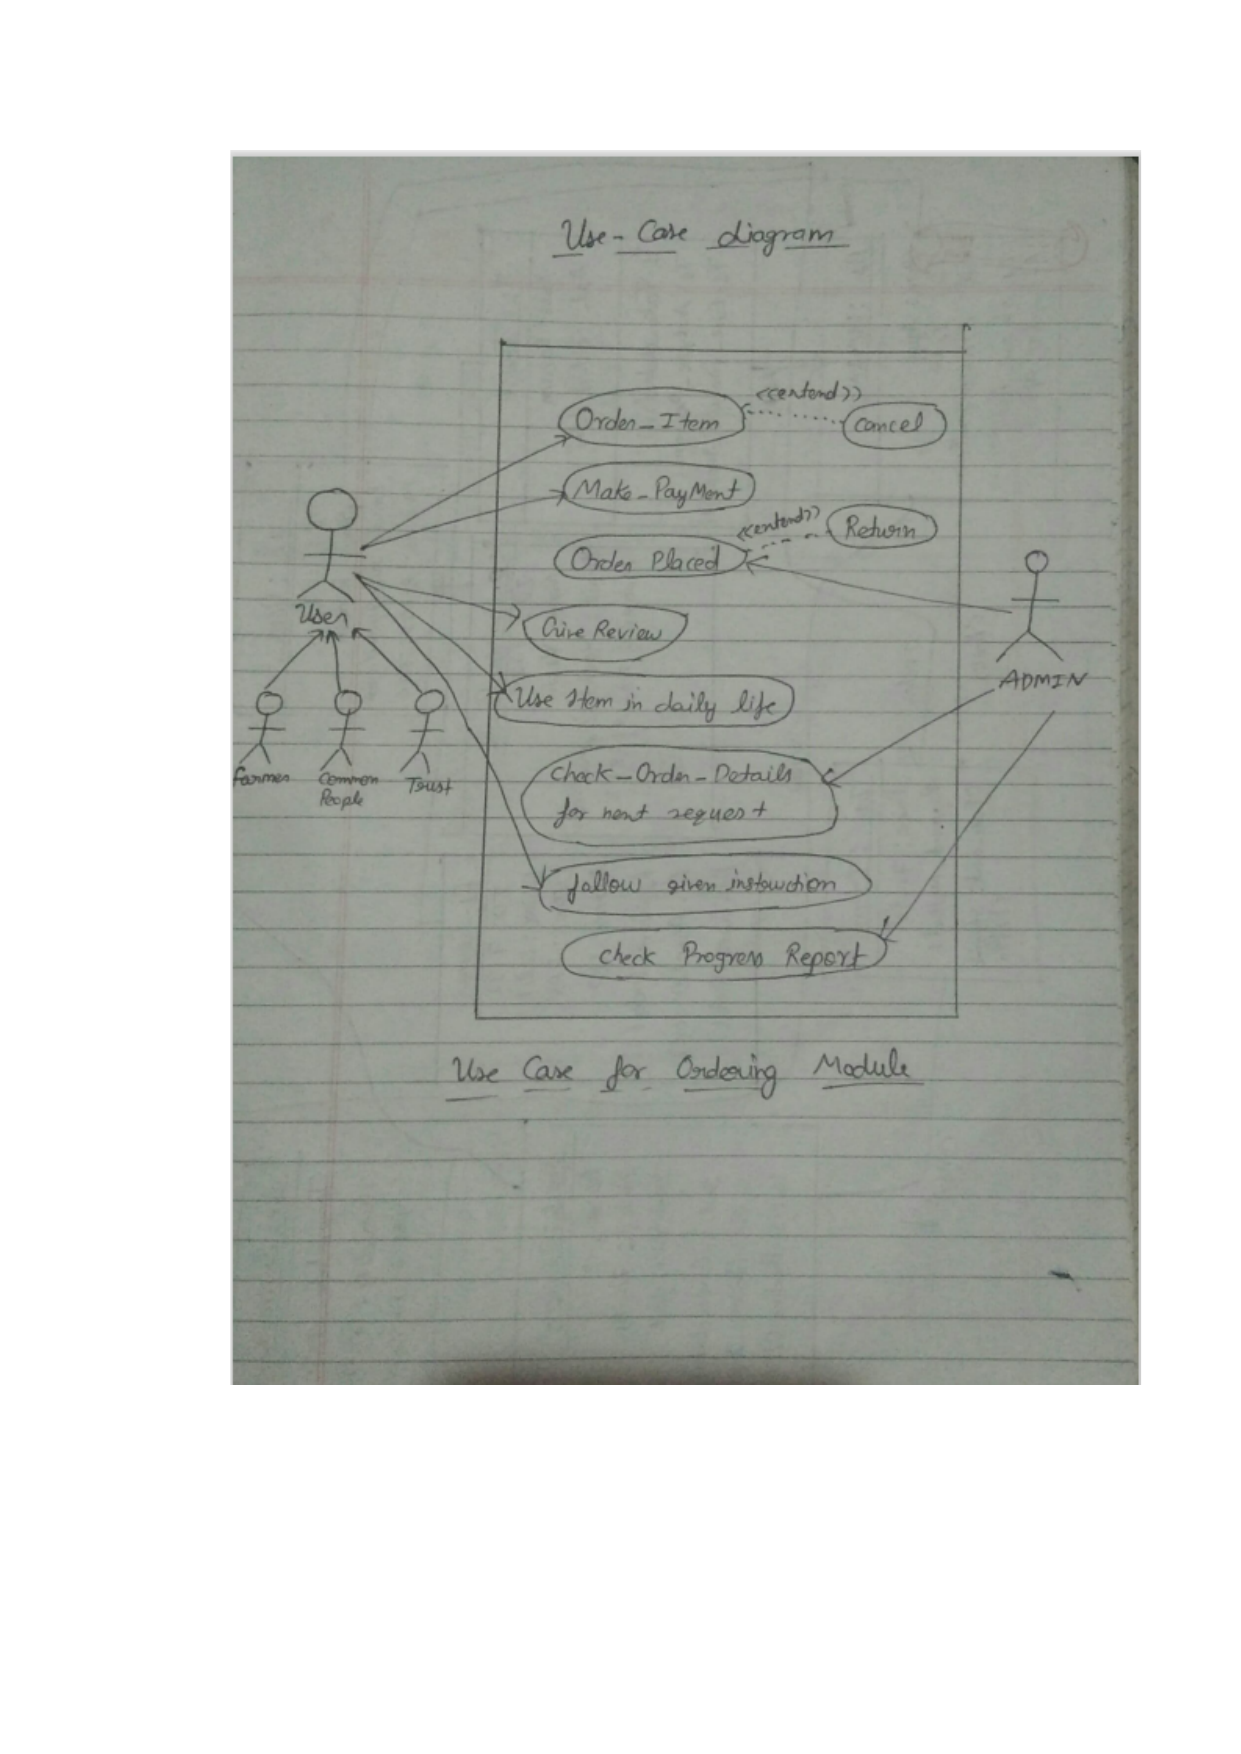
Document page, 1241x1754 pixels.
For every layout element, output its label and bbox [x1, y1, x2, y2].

picture [230, 150, 1142, 1385]
